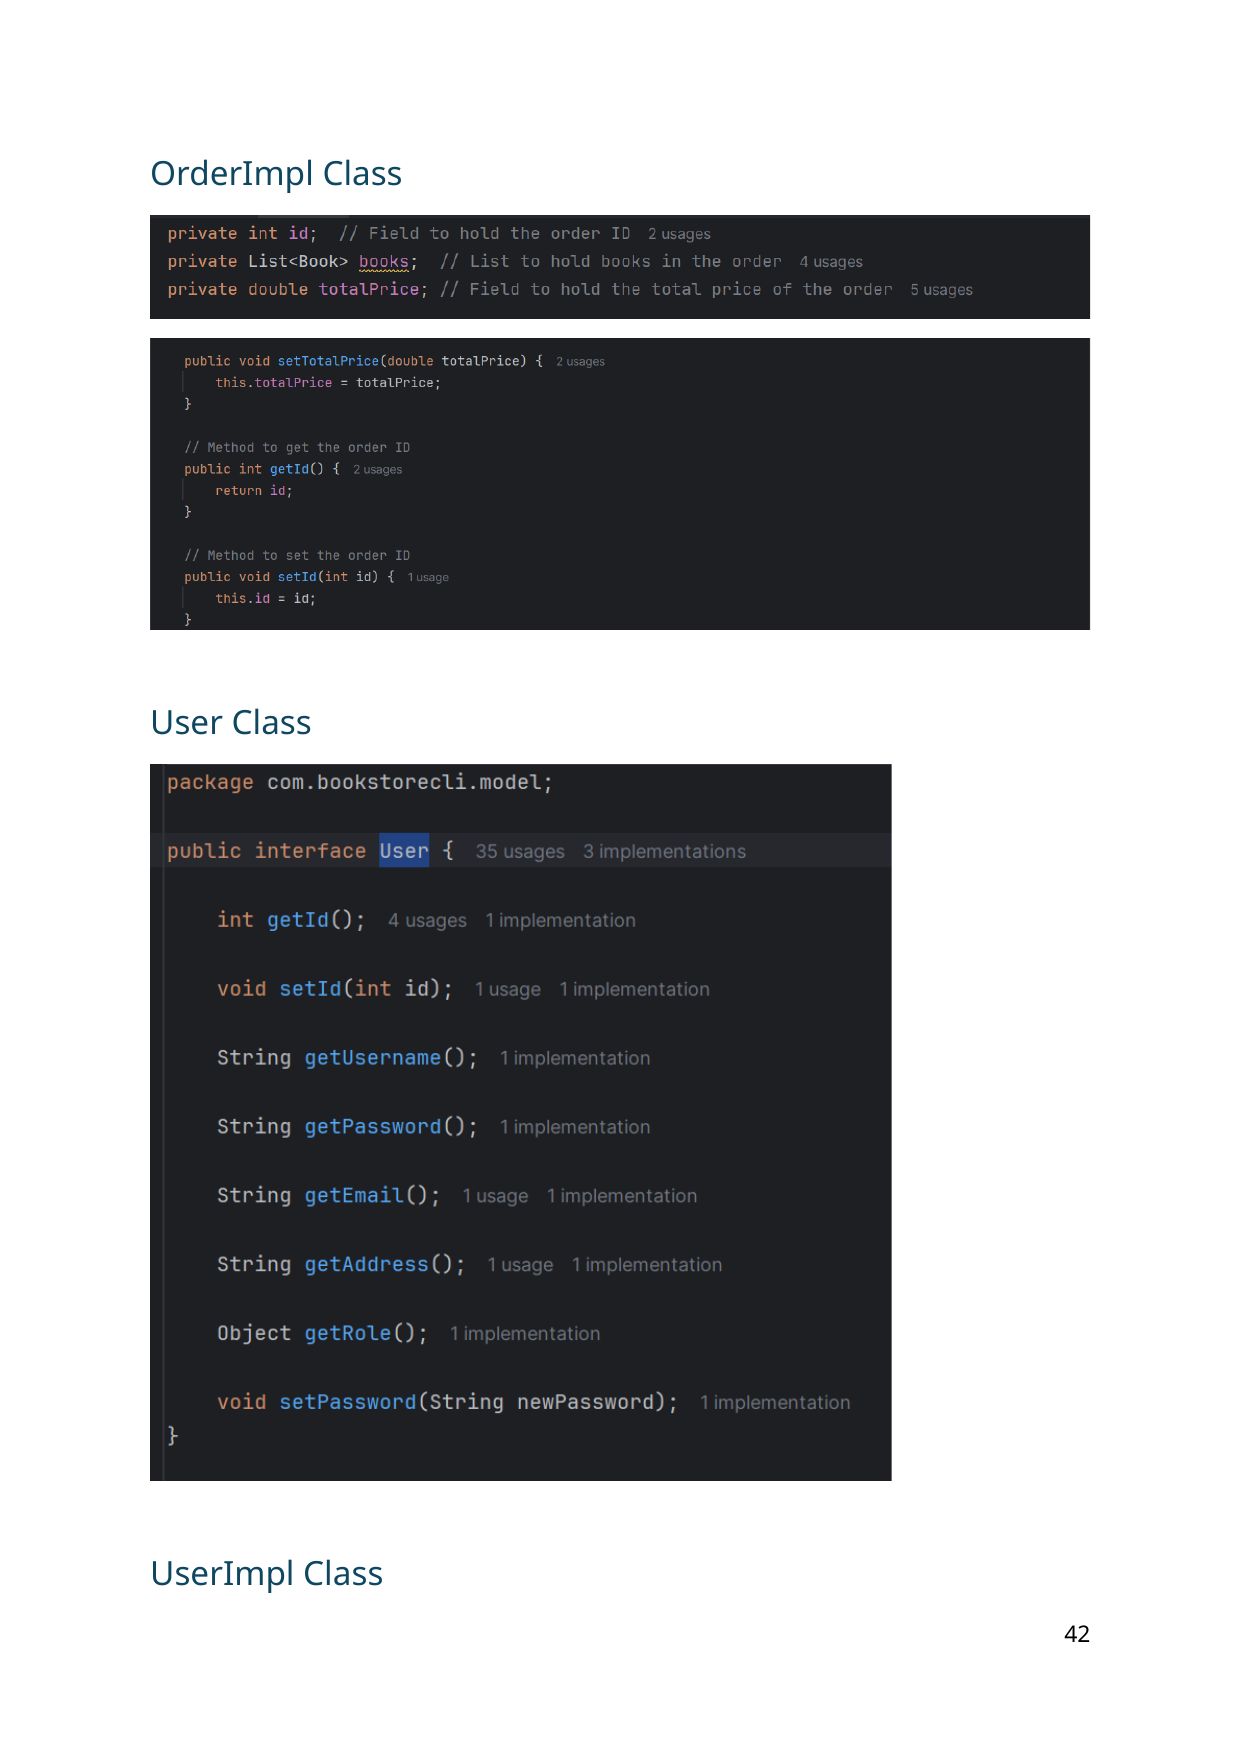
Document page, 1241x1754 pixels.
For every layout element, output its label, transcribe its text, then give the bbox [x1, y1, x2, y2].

text OrderImpl Class [150, 150, 1090, 195]
picture [150, 338, 1091, 630]
picture [150, 215, 1091, 319]
picture [150, 764, 892, 1481]
text UserImpl Class [150, 1550, 1090, 1595]
text User Class [150, 699, 1090, 744]
